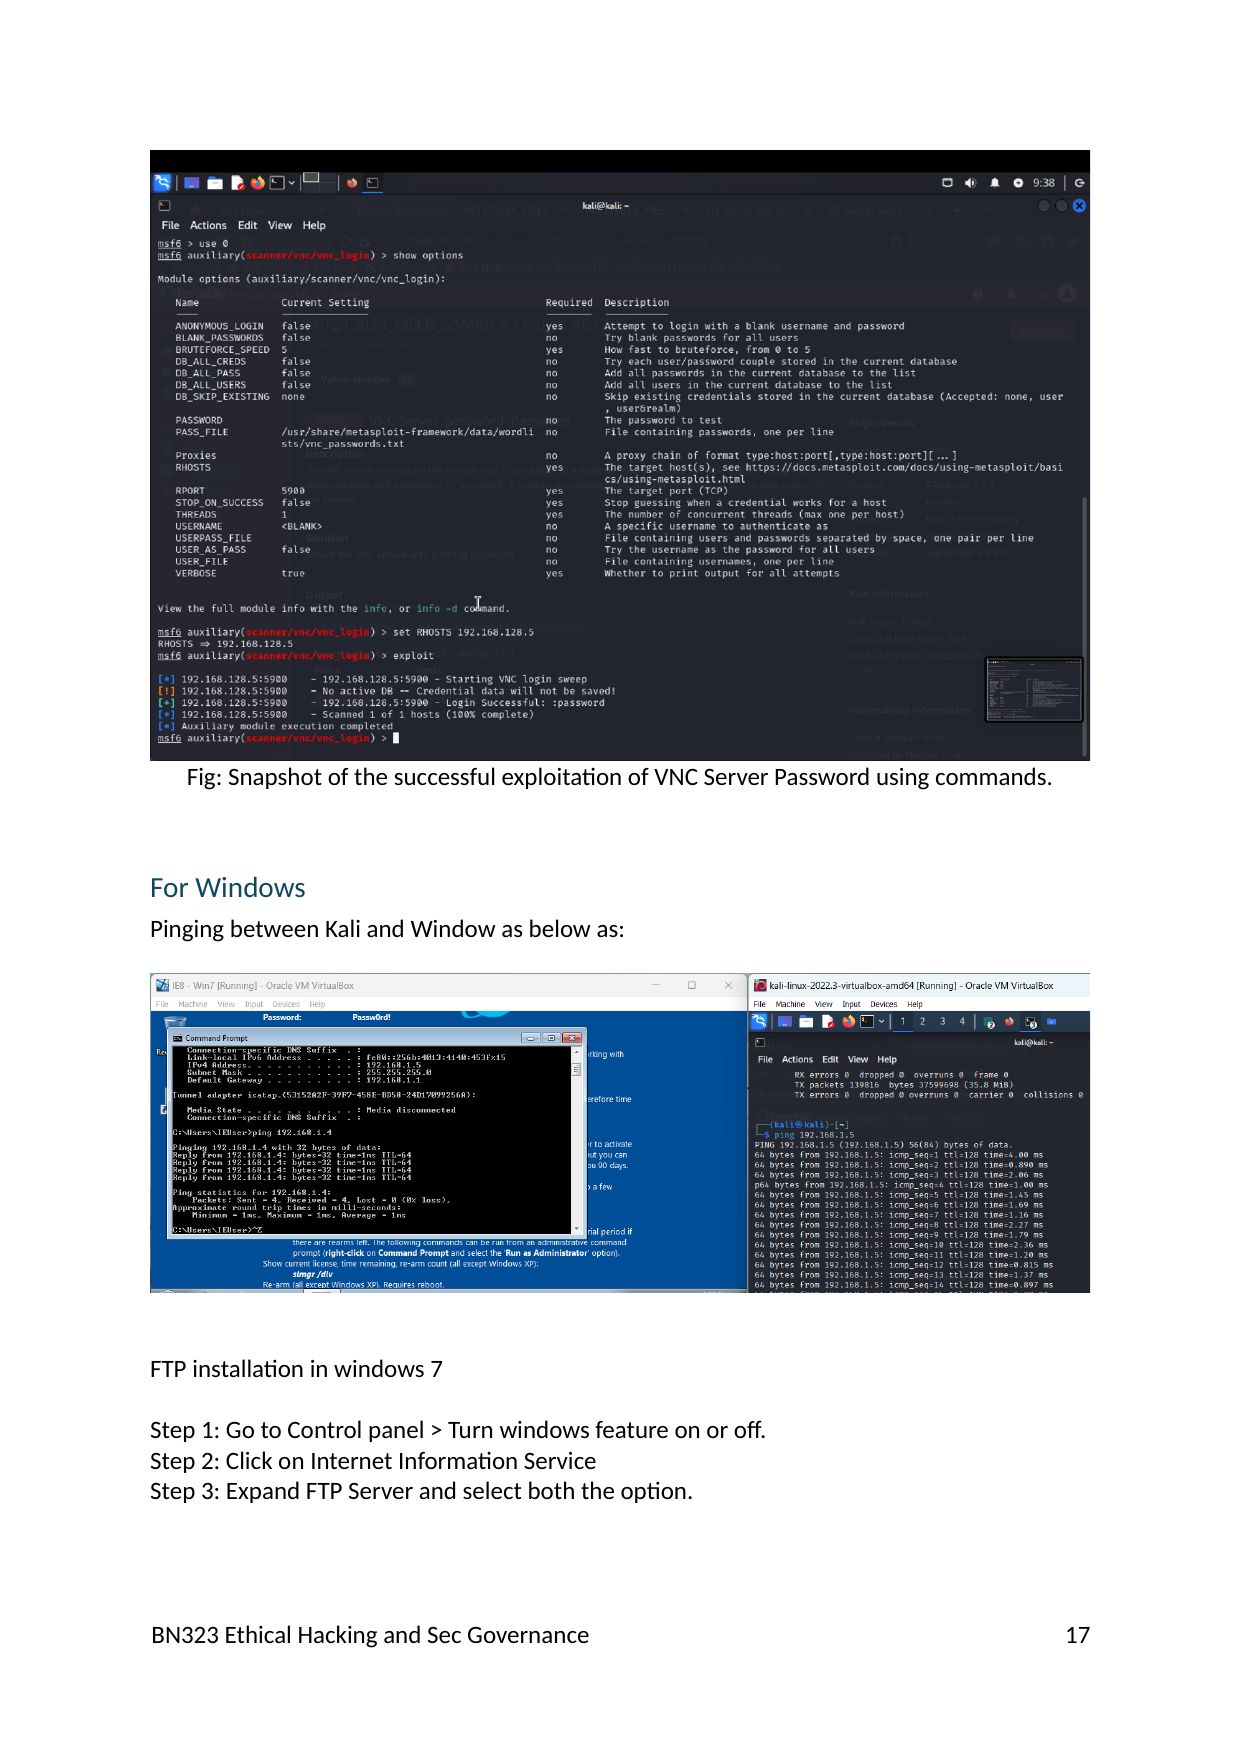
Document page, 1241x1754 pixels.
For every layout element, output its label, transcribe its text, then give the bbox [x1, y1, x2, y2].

text Fig: Snapshot of the successful exploitation of VNC Server Password using commands. [150, 761, 1090, 791]
text FTP installation in windows 7 [150, 1353, 1090, 1384]
subtitle For Windows [150, 869, 1090, 904]
text Step 2: Click on Internet Information Service [150, 1445, 1090, 1475]
text Step 1: Go to Control panel > Turn windows feature on or off. [150, 1414, 1090, 1445]
text Pinging between Kali and Window as below as: [150, 913, 1090, 943]
picture [150, 973, 1091, 1293]
picture [150, 150, 1091, 761]
text Step 3: Expand FTP Server and select both the option. [150, 1475, 1090, 1506]
